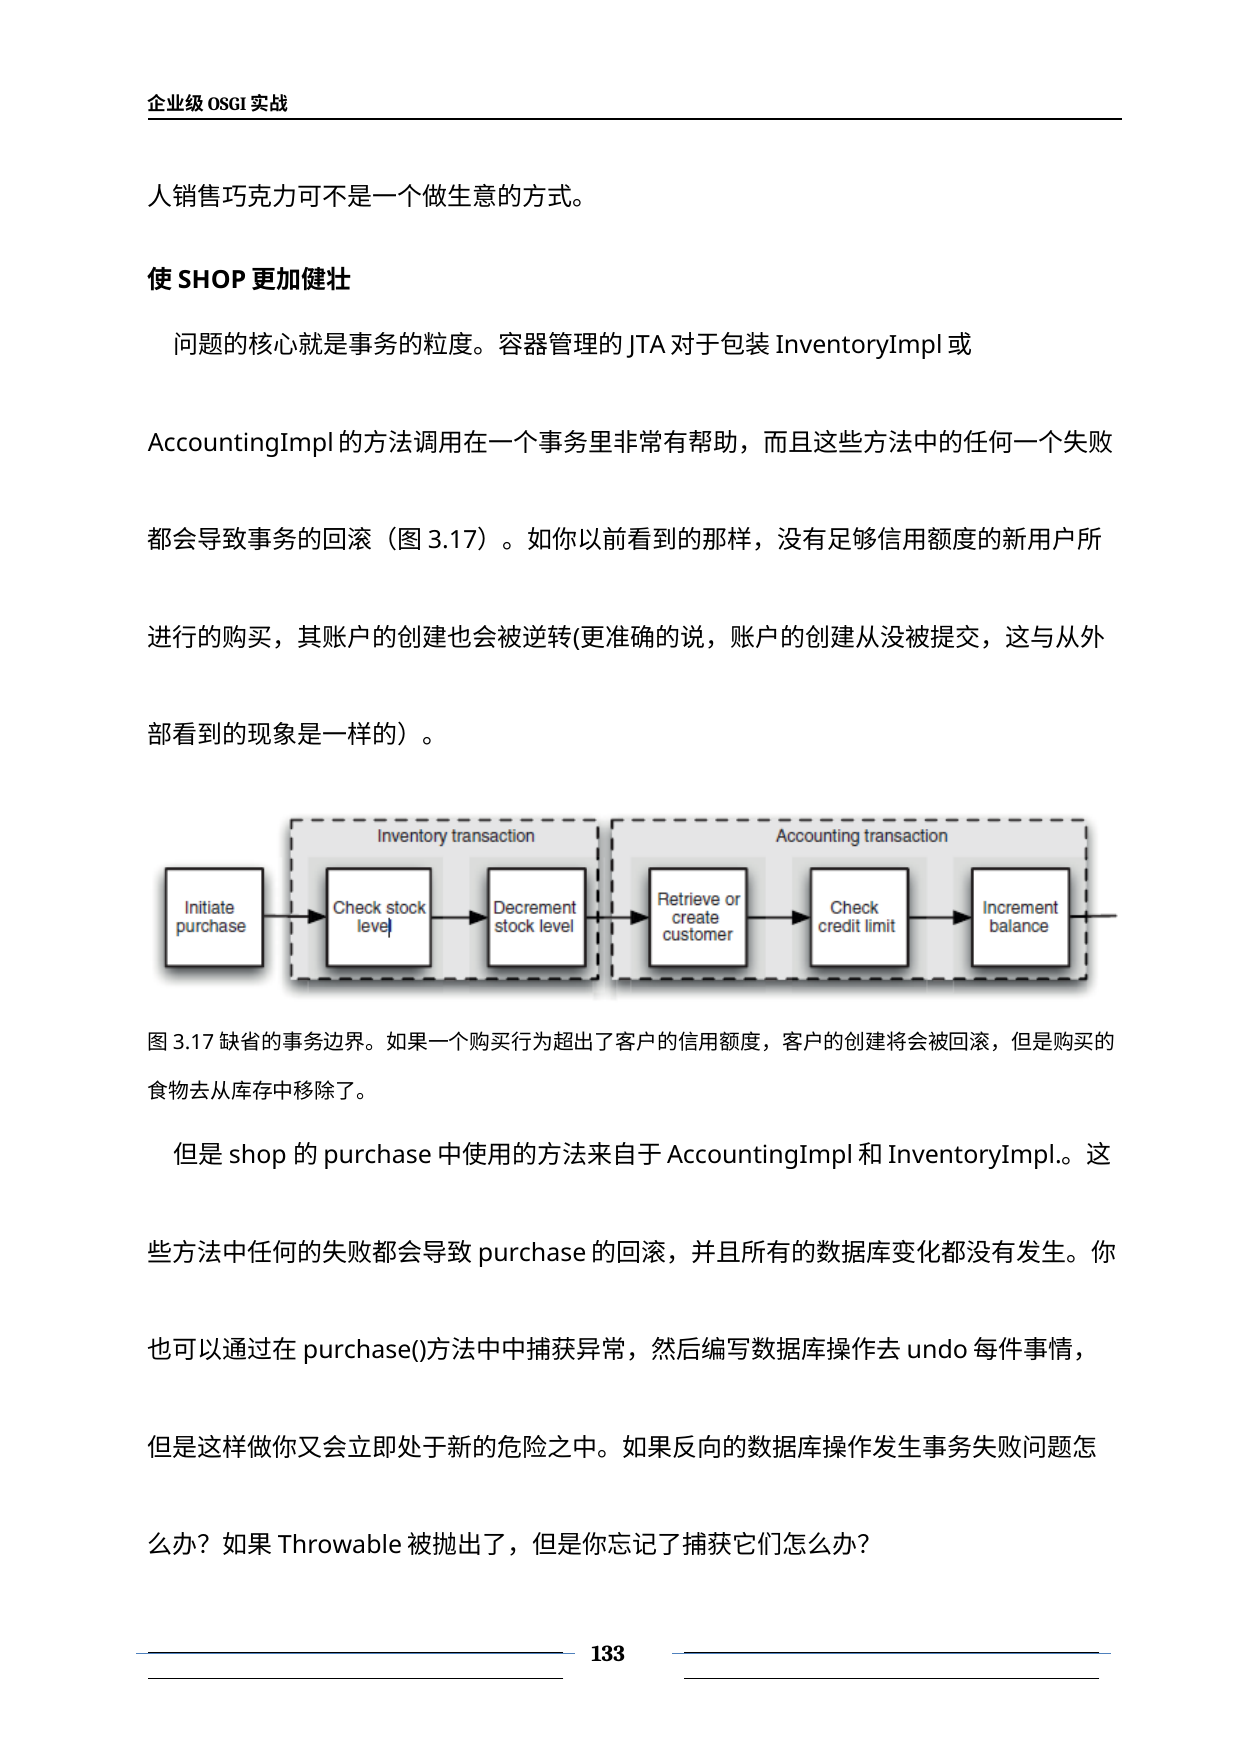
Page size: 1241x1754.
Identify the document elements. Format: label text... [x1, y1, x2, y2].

text 图3.17 缺省的事务边界。如果一个购买行为超出了客户的信用额度，客户的创建将会被回滚，但是购买的食物去从库存中移除了。 [148, 1024, 1122, 1105]
text 问题的核心就是事务的粒度。容器管理的JTA对于包装InventoryImpl或AccountingImpl的方法调用在一个事务里非常有帮助，而且这些方法中的任何一个失败都会导致事务的回滚（图3.17）。如你以前看到的那样，没有足够信用额度的新用户所进行的购买，其账户的创建也会被逆转(更准确的说，账户的创建从没被提交，这与从外部看到的现象是一样的）。 [148, 310, 1122, 765]
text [148, 162, 1122, 227]
picture [147, 790, 1122, 1004]
text 使SHOP更加健壮 [148, 245, 1122, 310]
text 但是shop 的purchase中使用的方法来自于AccountingImpl和InventoryImpl.。这些方法中任何的失败都会导致purchase的回滚，并且所有的数据库变化都没有发生。你也可以通过在purchase()方法中中捕获异常，然后编写数据库操作去undo每件事情，但是这样做你又会立即处于新的危险之中。如果反向的数据库操作发生事务失败问题怎么办？如果Throwable被抛出了，但是你忘记了捕获它们怎么办？ [148, 1120, 1122, 1575]
